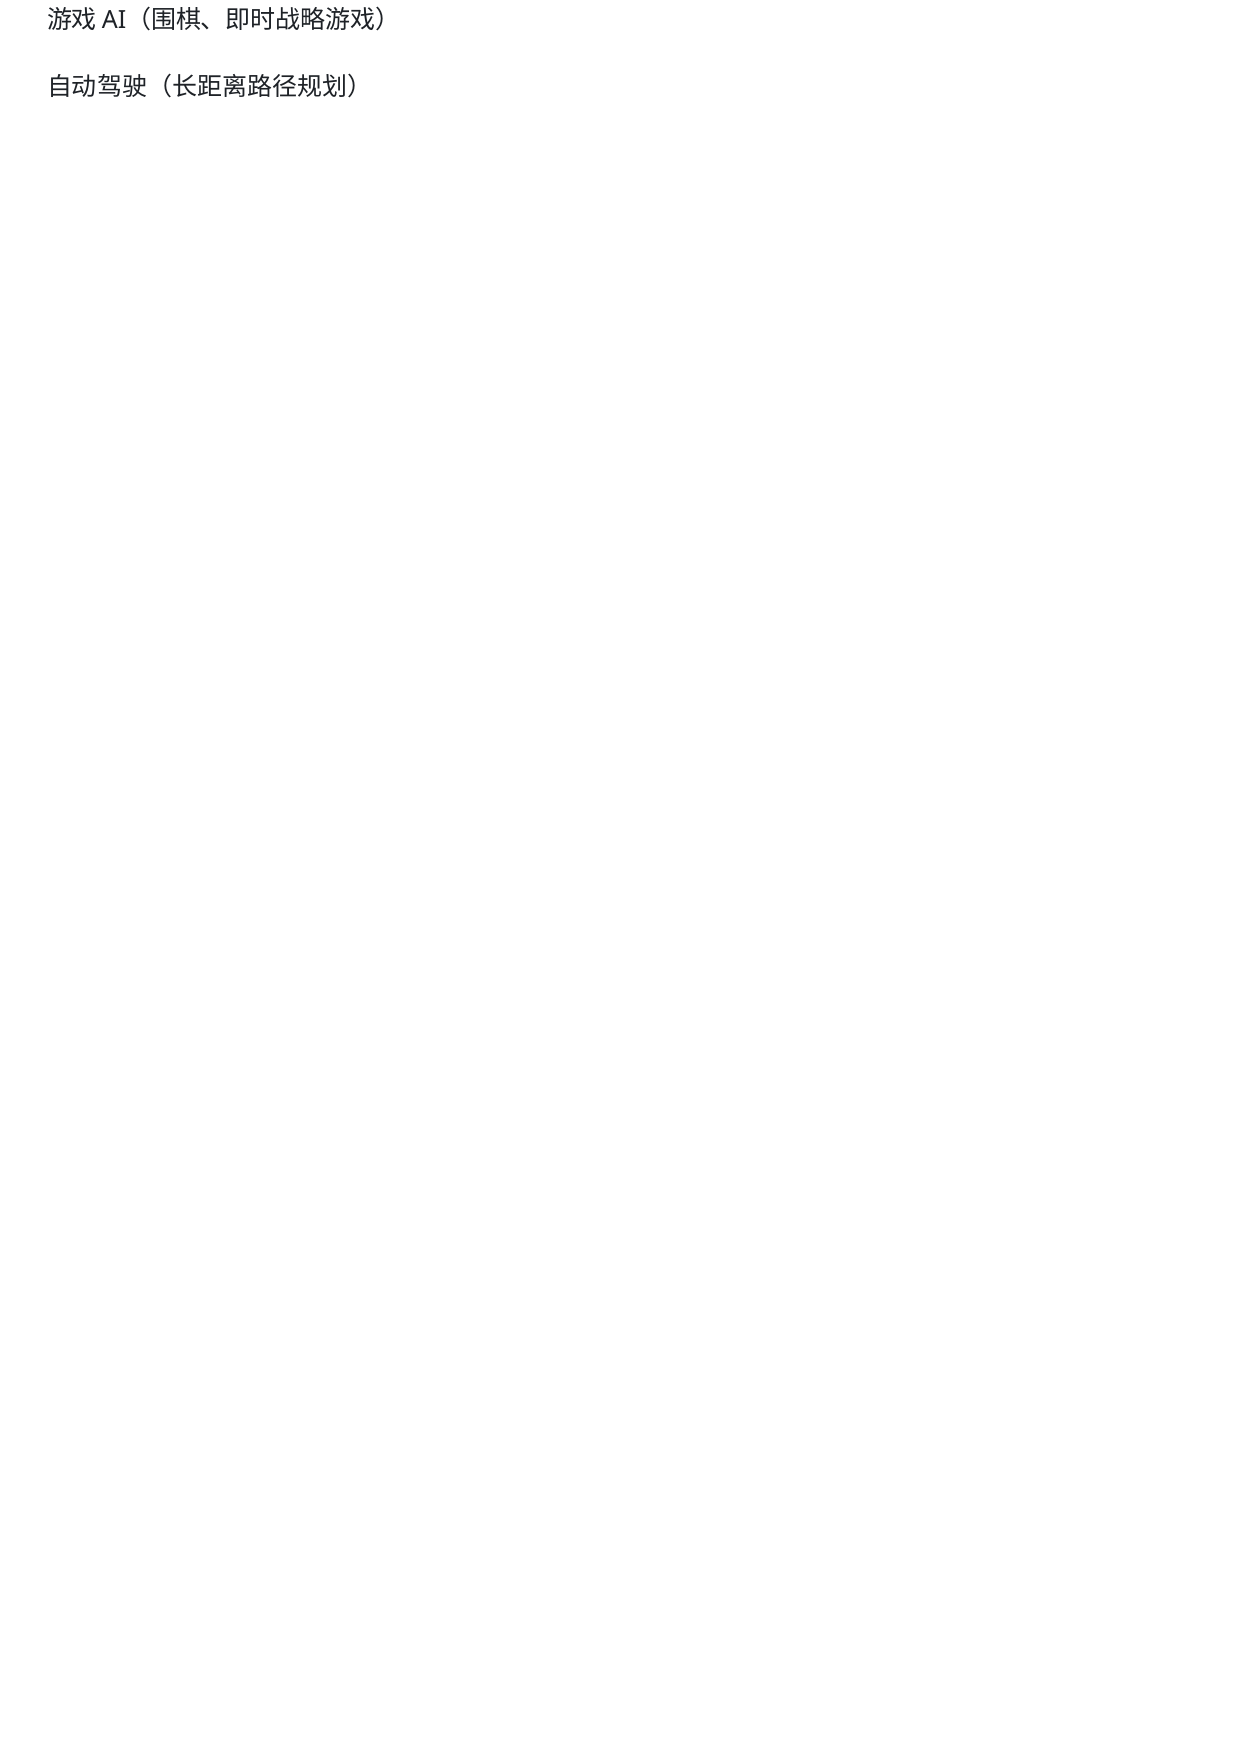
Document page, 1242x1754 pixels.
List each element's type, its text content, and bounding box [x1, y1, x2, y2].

text 游戏AI（围棋、即时战略游戏） [47, 0, 1241, 36]
text 自动驾驶（长距离路径规划） [47, 66, 1241, 102]
